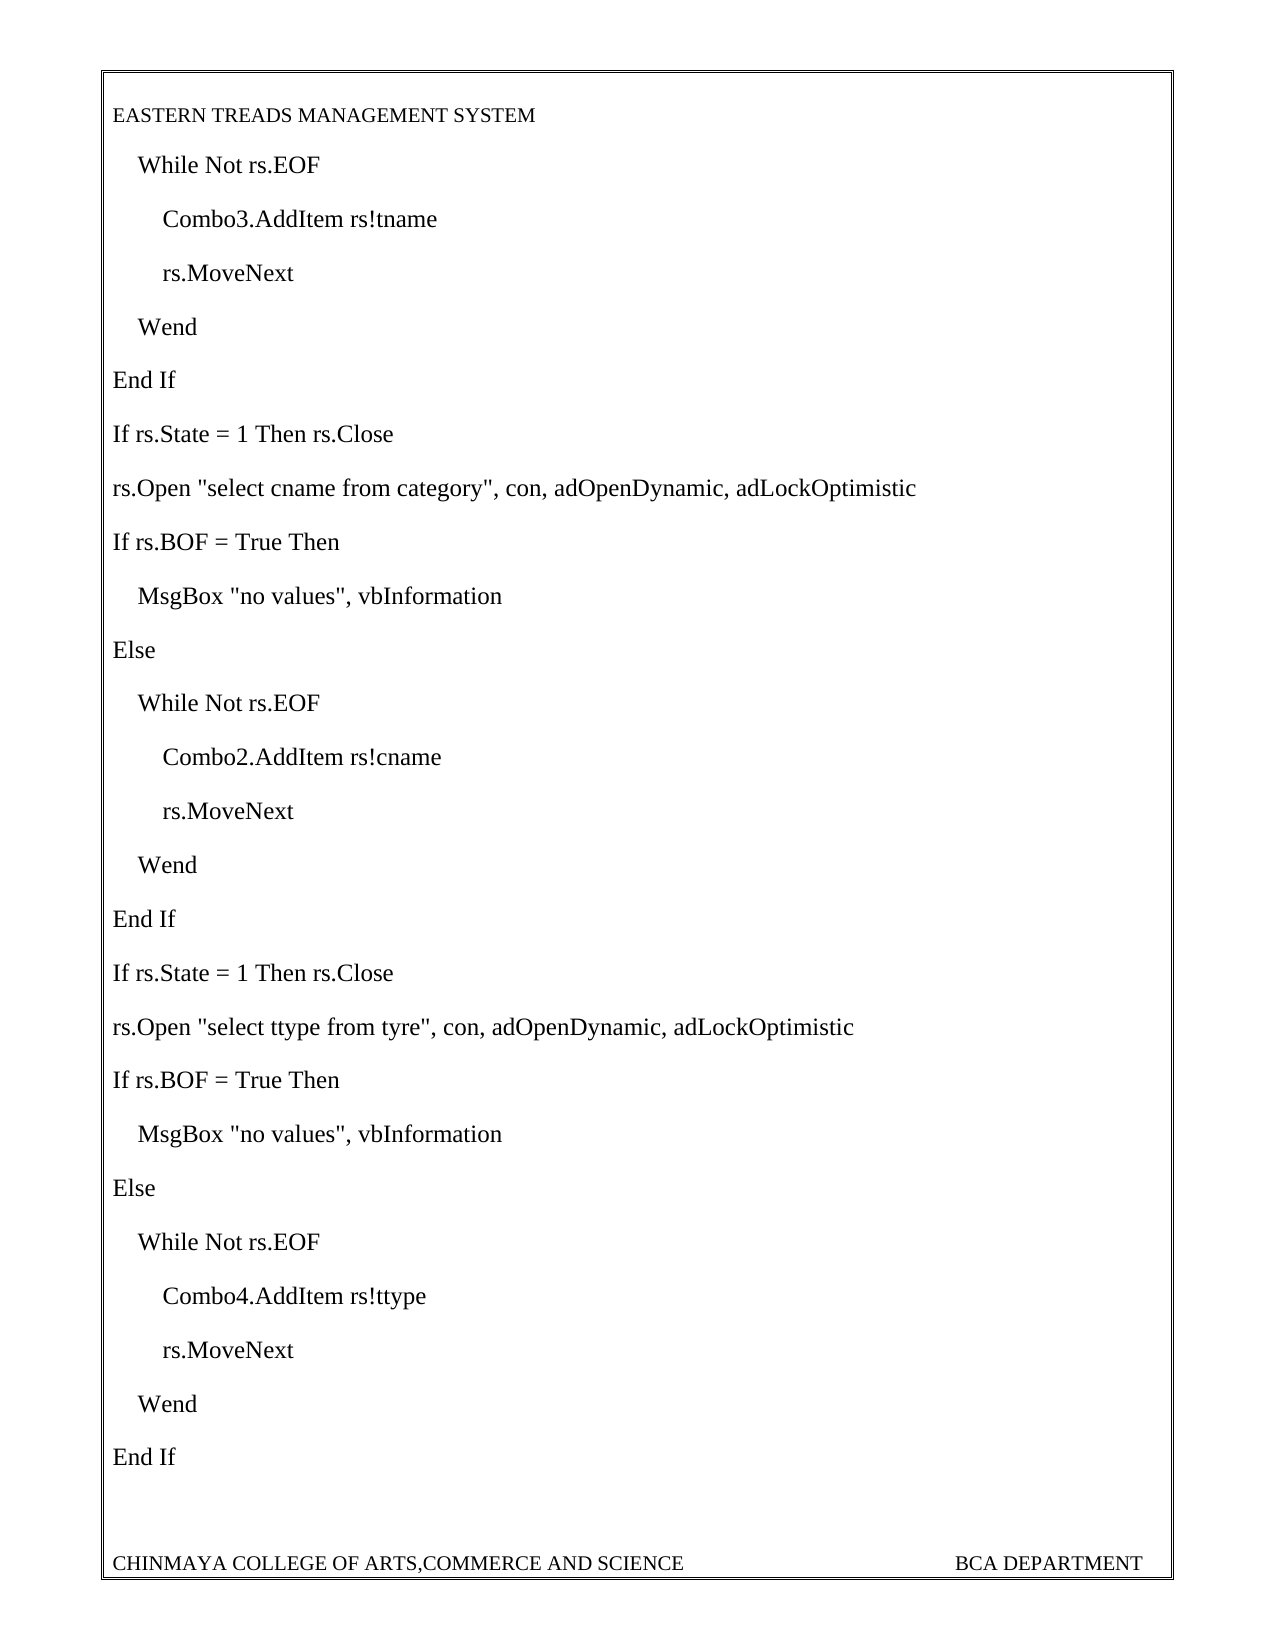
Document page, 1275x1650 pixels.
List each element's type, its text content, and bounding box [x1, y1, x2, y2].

text If rs.State = 1 Then rs.Close [112, 958, 1162, 987]
text End If [112, 365, 1162, 394]
text Wend [112, 1389, 1162, 1417]
text rs.MoveNext [112, 1335, 1162, 1363]
text MsgBox "no values", vbInformation [112, 581, 1162, 609]
text If rs.BOF = True Then [112, 1066, 1162, 1094]
text If rs.BOF = True Then [112, 527, 1162, 556]
text Combo3.AddItem rs!tname [112, 204, 1162, 233]
text Else [112, 1173, 1162, 1202]
text If rs.State = 1 Then rs.Close [112, 419, 1162, 448]
text While Not rs.EOF [112, 150, 1162, 179]
text Wend [112, 312, 1162, 340]
text Wend [112, 850, 1162, 879]
text End If [112, 904, 1162, 933]
text rs.MoveNext [112, 258, 1162, 286]
text Else [112, 635, 1162, 663]
text While Not rs.EOF [112, 1227, 1162, 1256]
text Combo2.AddItem rs!cname [112, 742, 1162, 771]
text While Not rs.EOF [112, 688, 1162, 717]
text End If [112, 1442, 1162, 1471]
text rs.Open "select cname from category", con, adOpenDynamic, adLockOptimistic [112, 473, 1162, 502]
text MsgBox "no values", vbInformation [112, 1119, 1162, 1148]
text Combo4.AddItem rs!ttype [112, 1281, 1162, 1310]
text rs.Open "select ttype from tyre", con, adOpenDynamic, adLockOptimistic [112, 1012, 1162, 1040]
text rs.MoveNext [112, 796, 1162, 825]
